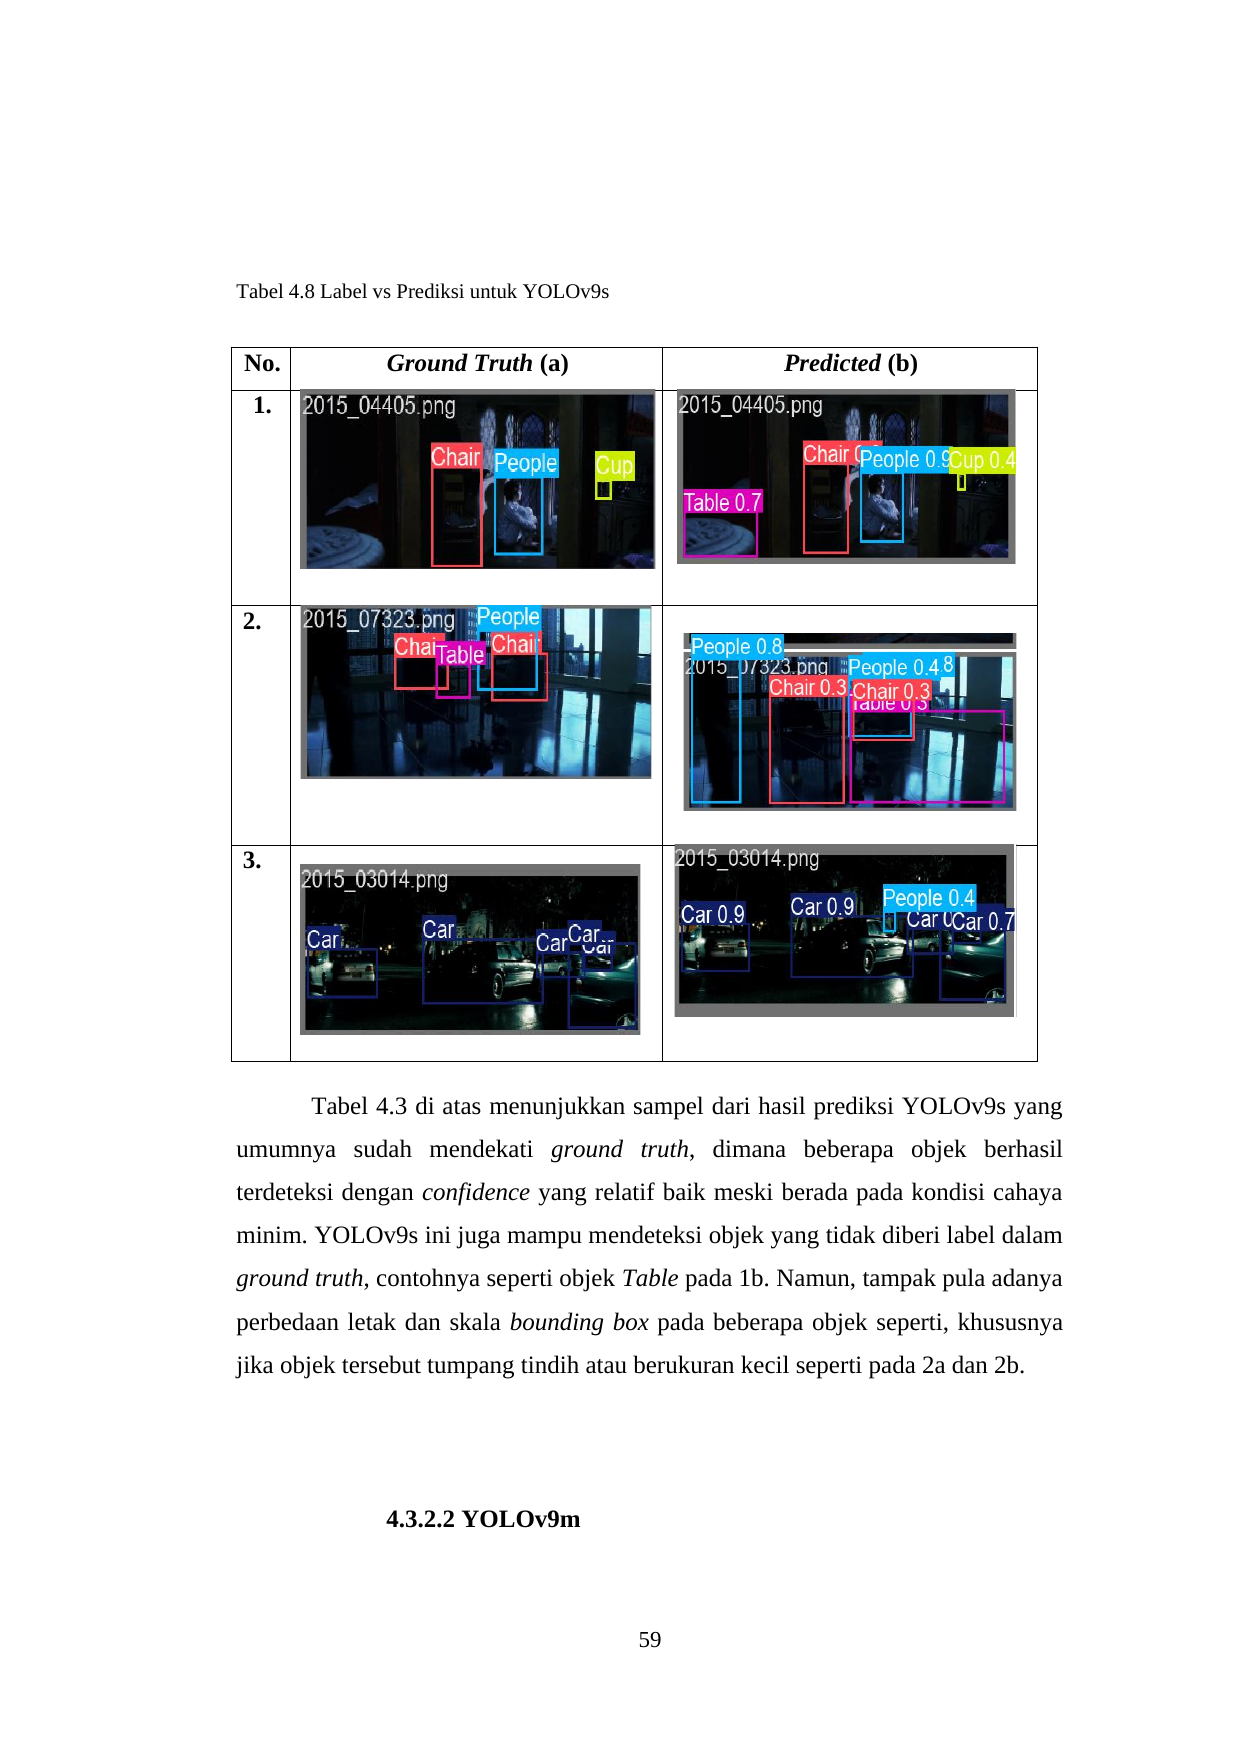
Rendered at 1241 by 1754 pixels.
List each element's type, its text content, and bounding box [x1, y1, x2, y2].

table_header Predicted (b) [663, 348, 1037, 389]
table_cell [291, 846, 662, 1061]
picture [300, 605, 652, 779]
table_cell [291, 391, 662, 605]
table_cell [663, 391, 1037, 605]
picture [674, 844, 1017, 1017]
table_header No. [232, 348, 290, 389]
picture [300, 864, 641, 1035]
picture [683, 633, 1017, 811]
table_cell [663, 606, 1037, 844]
picture [677, 389, 1016, 564]
table_cell 2. [232, 606, 290, 844]
subtitle 4.3.2.2 YOLOv9m [386, 1504, 1063, 1533]
table_header Ground Truth (a) [291, 348, 662, 389]
table_cell 3. [232, 846, 290, 1061]
table_cell 1. [232, 391, 290, 605]
table_cell [663, 846, 1037, 1061]
picture [300, 389, 656, 569]
table_cell [291, 606, 662, 844]
